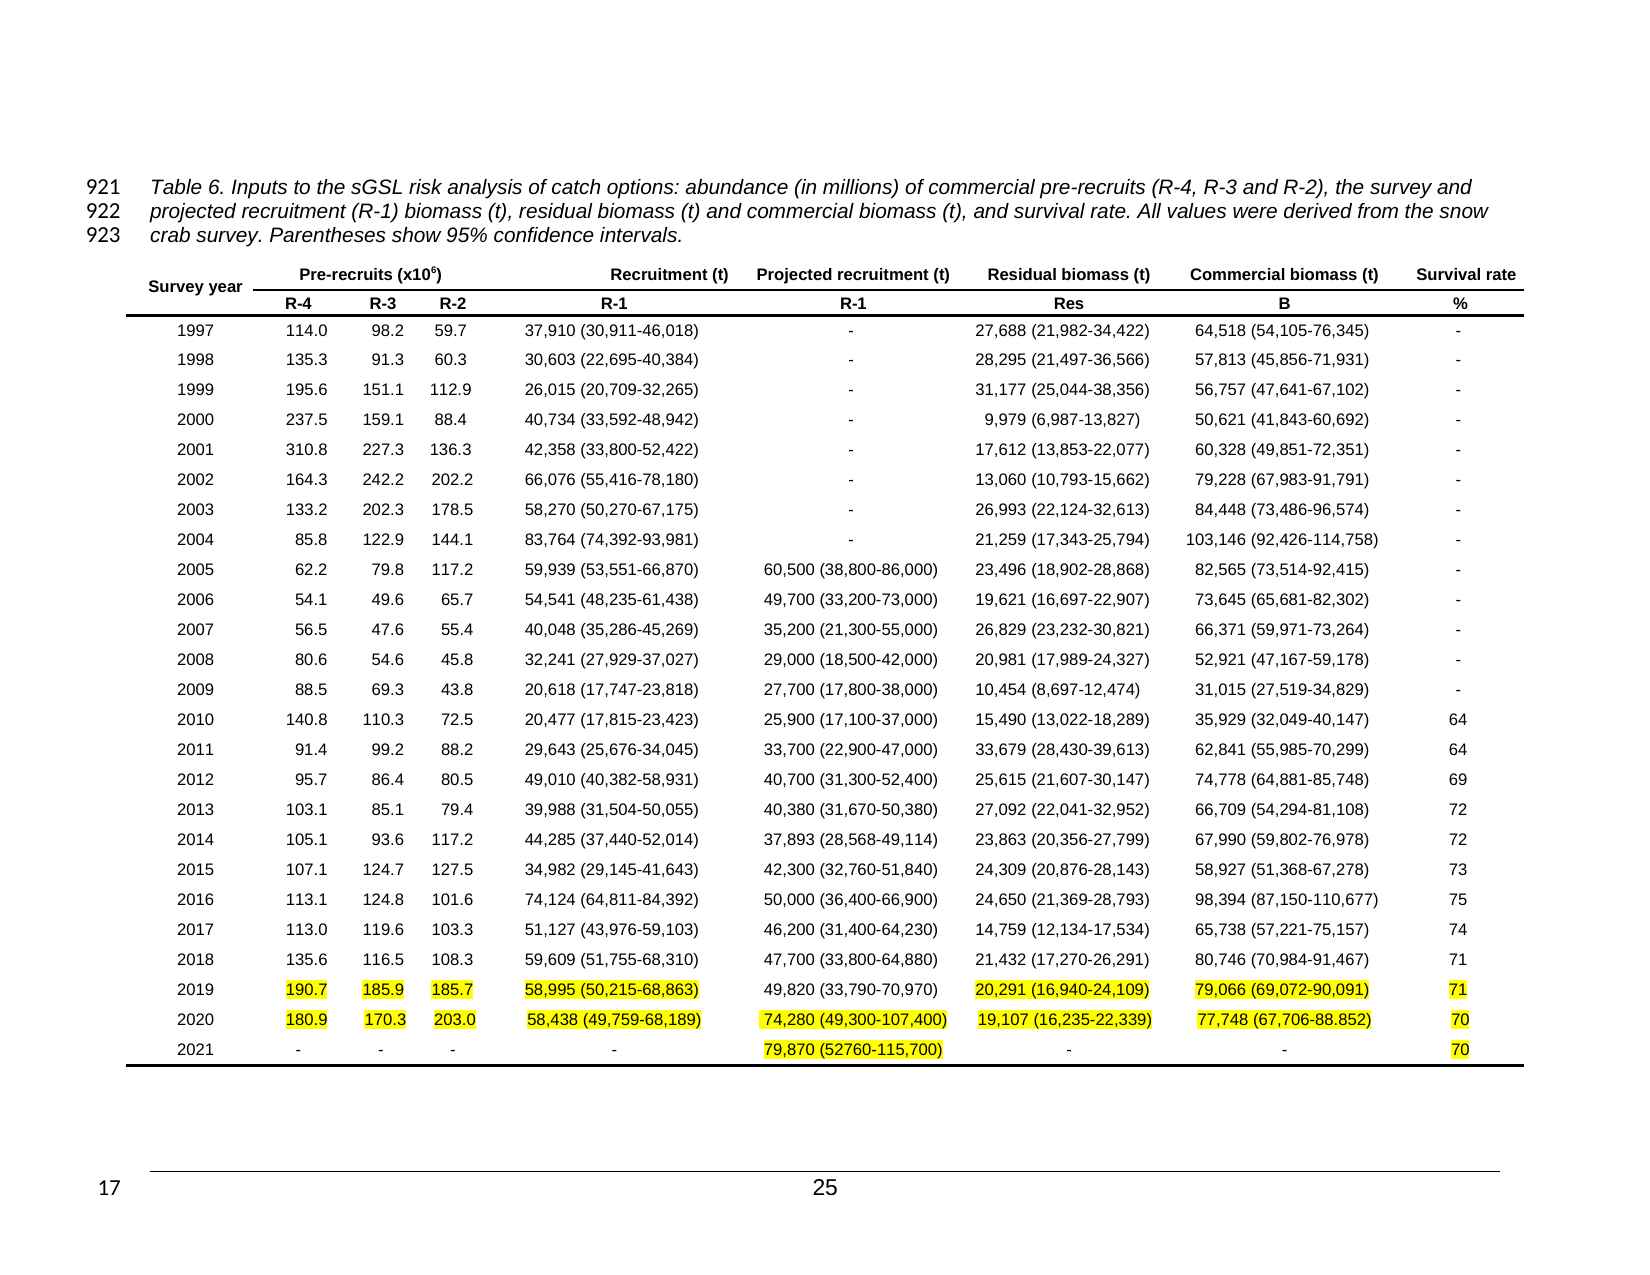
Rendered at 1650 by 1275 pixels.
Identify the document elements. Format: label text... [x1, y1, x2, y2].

table_cell 114.0 [253, 317, 343, 344]
table_cell 62,841 (55,985-70,299) [1170, 734, 1394, 764]
table_cell 64 [1395, 704, 1521, 734]
table_cell 40,048 (35,286-45,269) [485, 614, 738, 644]
table_cell 74,778 (64,881-85,748) [1170, 764, 1394, 794]
table_cell 24,309 (20,876-28,143) [963, 854, 1169, 884]
table_cell 73 [1395, 854, 1521, 884]
table_cell 37,893 (28,568-49,114) [738, 824, 963, 854]
table_cell 34,982 (29,145-41,643) [485, 854, 738, 884]
table_cell 79.4 [416, 794, 485, 824]
table_cell 127.5 [416, 854, 485, 884]
table_cell 54,541 (48,235-61,438) [485, 584, 738, 614]
table_cell % [1397, 291, 1524, 314]
table_cell - [1395, 554, 1521, 584]
table_cell 60,328 (49,851-72,351) [1170, 434, 1394, 464]
table_cell 73,645 (65,681-82,302) [1170, 584, 1394, 614]
table_header Commercial biomass (t) [1172, 259, 1397, 289]
table_cell 242.2 [343, 464, 416, 494]
table_cell 310.8 [253, 434, 343, 464]
table_cell 2006 [126, 584, 253, 614]
table_cell 26,829 (23,232-30,821) [963, 614, 1169, 644]
table_cell 20,981 (17,989-24,327) [963, 644, 1169, 674]
table_cell 98,394 (87,150-110,677) [1170, 884, 1394, 914]
table_cell - [1395, 494, 1521, 524]
table_cell - [738, 434, 963, 464]
table_cell 59.7 [416, 317, 485, 344]
table_cell 62.2 [253, 554, 343, 584]
table_cell 91.3 [343, 344, 416, 374]
table_cell 25,615 (21,607-30,147) [963, 764, 1169, 794]
table_cell 37,910 (30,911-46,018) [485, 317, 738, 344]
table_cell - [1395, 404, 1521, 434]
table_cell 2004 [126, 524, 253, 554]
table_cell 2020 [126, 1004, 253, 1034]
table_cell 117.2 [416, 554, 485, 584]
table_cell 13,060 (10,793-15,662) [963, 464, 1169, 494]
table_cell 15,490 (13,022-18,289) [963, 704, 1169, 734]
table_cell 70 [1397, 1034, 1524, 1064]
table_header Pre-recruits (x106) [253, 259, 487, 289]
table_cell Res [966, 291, 1172, 314]
table_cell 79,228 (67,983-91,791) [1170, 464, 1394, 494]
table_cell 26,015 (20,709-32,265) [485, 374, 738, 404]
table_cell 72.5 [416, 704, 485, 734]
table_cell 170.3 [343, 1004, 418, 1034]
table_cell 85.1 [343, 794, 416, 824]
table_cell 88.5 [253, 674, 343, 704]
table_cell 124.7 [343, 854, 416, 884]
table_cell - [738, 524, 963, 554]
table_cell 203.0 [418, 1004, 487, 1034]
table_cell 80.5 [416, 764, 485, 794]
table_cell 2015 [126, 854, 253, 884]
table_cell 1998 [126, 344, 253, 374]
table_cell - [1395, 317, 1521, 344]
table_cell 40,700 (31,300-52,400) [738, 764, 963, 794]
table_cell 2010 [126, 704, 253, 734]
table_cell 54.1 [253, 584, 343, 614]
table_cell 83,764 (74,392-93,981) [485, 524, 738, 554]
table_header Residual biomass (t) [966, 259, 1172, 289]
table_cell 119.6 [343, 914, 416, 944]
table_cell 144.1 [416, 524, 485, 554]
table_cell 49,010 (40,382-58,931) [485, 764, 738, 794]
table_cell 135.6 [253, 944, 343, 974]
table_cell 59,939 (53,551-66,870) [485, 554, 738, 584]
table_cell 46,200 (31,400-64,230) [738, 914, 963, 944]
table_cell R-2 [418, 291, 487, 314]
table_cell 58,438 (49,759-68,189) [488, 1004, 741, 1034]
table_cell 74 [1395, 914, 1521, 944]
table_cell 54.6 [343, 644, 416, 674]
table_cell 2002 [126, 464, 253, 494]
table_cell 80.6 [253, 644, 343, 674]
table_cell 2016 [126, 884, 253, 914]
table_cell 66,371 (59,971-73,264) [1170, 614, 1394, 644]
table_cell 32,241 (27,929-37,027) [485, 644, 738, 674]
table_cell 80,746 (70,984-91,467) [1170, 944, 1394, 974]
table_cell - [1395, 524, 1521, 554]
table_cell 75 [1395, 884, 1521, 914]
table_cell 33,700 (22,900-47,000) [738, 734, 963, 764]
table_cell - [738, 344, 963, 374]
table_cell 86.4 [343, 764, 416, 794]
table_cell 71 [1395, 944, 1521, 974]
table_cell 47,700 (33,800-64,880) [738, 944, 963, 974]
table_cell 14,759 (12,134-17,534) [963, 914, 1169, 944]
table_cell 21,259 (17,343-25,794) [963, 524, 1169, 554]
table_cell 124.8 [343, 884, 416, 914]
table_cell 47.6 [343, 614, 416, 644]
table_cell 79.8 [343, 554, 416, 584]
table_cell 44,285 (37,440-52,014) [485, 824, 738, 854]
table_cell 19,107 (16,235-22,339) [966, 1004, 1172, 1034]
table_cell R-1 [741, 291, 966, 314]
table_cell - [1172, 1034, 1397, 1064]
table_cell - [738, 494, 963, 524]
table_cell 57,813 (45,856-71,931) [1170, 344, 1394, 374]
table_cell 65,738 (57,221-75,157) [1170, 914, 1394, 944]
table_cell 99.2 [343, 734, 416, 764]
table_cell 180.9 [253, 1004, 343, 1034]
table_cell 72 [1395, 824, 1521, 854]
table_cell 35,929 (32,049-40,147) [1170, 704, 1394, 734]
table_cell 60,500 (38,800-86,000) [738, 554, 963, 584]
table_cell 108.3 [416, 944, 485, 974]
table_cell 40,380 (31,670-50,380) [738, 794, 963, 824]
table_cell 67,990 (59,802-76,978) [1170, 824, 1394, 854]
table_cell 103.3 [416, 914, 485, 944]
table_cell - [1395, 344, 1521, 374]
text Table 6. Inputs to the sGSL risk analysis of catch options: abundance (in millions) of commercial pre-recruits (R-4, R-3 and R-2), the survey and projected recruitment (R-1) biomass (t), residual biomass (t) and commercial biomass (t), and survival rate. All values were derived from the snow crab survey. Parentheses show 95% confidence intervals. [150, 175, 1500, 247]
table_cell 59,609 (51,755-68,310) [485, 944, 738, 974]
table_cell 185.9 [343, 974, 416, 1004]
table_cell 69.3 [343, 674, 416, 704]
table_cell 136.3 [416, 434, 485, 464]
table_header Projected recruitment (t) [741, 259, 966, 289]
table_cell 85.8 [253, 524, 343, 554]
table_cell 66,076 (55,416-78,180) [485, 464, 738, 494]
table_cell 58,927 (51,368-67,278) [1170, 854, 1394, 884]
table_cell 105.1 [253, 824, 343, 854]
table_cell 79,870 (52760-115,700) [741, 1034, 966, 1064]
table_cell 202.3 [343, 494, 416, 524]
table_cell 113.1 [253, 884, 343, 914]
table_header Survival rate [1397, 259, 1524, 289]
table_cell 39,988 (31,504-50,055) [485, 794, 738, 824]
table_cell 103.1 [253, 794, 343, 824]
table_cell 135.3 [253, 344, 343, 374]
table_cell 30,603 (22,695-40,384) [485, 344, 738, 374]
table_cell 20,618 (17,747-23,818) [485, 674, 738, 704]
table_cell 79,066 (69,072-90,091) [1170, 974, 1394, 1004]
table_cell 58,995 (50,215-68,863) [485, 974, 738, 1004]
table_cell 10,454 (8,697-12,474) [963, 674, 1169, 704]
table_cell 2003 [126, 494, 253, 524]
table_cell 140.8 [253, 704, 343, 734]
table_cell 107.1 [253, 854, 343, 884]
table_cell 45.8 [416, 644, 485, 674]
table_cell 42,358 (33,800-52,422) [485, 434, 738, 464]
table_cell 50,621 (41,843-60,692) [1170, 404, 1394, 434]
table_cell 74,124 (64,811-84,392) [485, 884, 738, 914]
table_cell 49.6 [343, 584, 416, 614]
table_cell 27,092 (22,041-32,952) [963, 794, 1169, 824]
table_cell 2021 [126, 1034, 253, 1064]
table_cell 65.7 [416, 584, 485, 614]
table_cell - [1395, 614, 1521, 644]
table_cell 91.4 [253, 734, 343, 764]
table_cell 185.7 [416, 974, 485, 1004]
table_cell - [1395, 464, 1521, 494]
table_cell 2011 [126, 734, 253, 764]
table_cell 122.9 [343, 524, 416, 554]
table_cell 2018 [126, 944, 253, 974]
table_cell 98.2 [343, 317, 416, 344]
table_cell 33,679 (28,430-39,613) [963, 734, 1169, 764]
table_cell 66,709 (54,294-81,108) [1170, 794, 1394, 824]
table_cell 237.5 [253, 404, 343, 434]
table_cell 25,900 (17,100-37,000) [738, 704, 963, 734]
table_cell - [1395, 644, 1521, 674]
table_cell 178.5 [416, 494, 485, 524]
table_cell 72 [1395, 794, 1521, 824]
table_cell 113.0 [253, 914, 343, 944]
table_cell - [343, 1034, 418, 1064]
table_cell 24,650 (21,369-28,793) [963, 884, 1169, 914]
table_cell 227.3 [343, 434, 416, 464]
table_cell 2007 [126, 614, 253, 644]
table_cell 74,280 (49,300-107,400) [741, 1004, 966, 1034]
table_cell 112.9 [416, 374, 485, 404]
table_cell - [418, 1034, 487, 1064]
table_cell 19,621 (16,697-22,907) [963, 584, 1169, 614]
table_cell 95.7 [253, 764, 343, 794]
table_cell 35,200 (21,300-55,000) [738, 614, 963, 644]
table_cell B [1172, 291, 1397, 314]
table_cell 27,688 (21,982-34,422) [963, 317, 1169, 344]
table_cell R-3 [343, 291, 418, 314]
table_cell 164.3 [253, 464, 343, 494]
table_header Survey year [126, 259, 253, 314]
table_cell 60.3 [416, 344, 485, 374]
table_cell 2019 [126, 974, 253, 1004]
table_cell 82,565 (73,514-92,415) [1170, 554, 1394, 584]
table_cell 1999 [126, 374, 253, 404]
table_cell 84,448 (73,486-96,574) [1170, 494, 1394, 524]
table_cell 52,921 (47,167-59,178) [1170, 644, 1394, 674]
table_cell 20,477 (17,815-23,423) [485, 704, 738, 734]
table_cell 2005 [126, 554, 253, 584]
table_cell 88.2 [416, 734, 485, 764]
table_cell 26,993 (22,124-32,613) [963, 494, 1169, 524]
table_cell - [738, 464, 963, 494]
table_cell 27,700 (17,800-38,000) [738, 674, 963, 704]
table_cell 51,127 (43,976-59,103) [485, 914, 738, 944]
table_cell R-1 [488, 291, 741, 314]
table_cell - [966, 1034, 1172, 1064]
table_cell 77,748 (67,706-88.852) [1172, 1004, 1397, 1034]
table_cell 151.1 [343, 374, 416, 404]
table_cell 64,518 (54,105-76,345) [1170, 317, 1394, 344]
table_cell 2017 [126, 914, 253, 944]
table_cell 88.4 [416, 404, 485, 434]
table_cell 55.4 [416, 614, 485, 644]
table_cell - [738, 317, 963, 344]
table_header Recruitment (t) [488, 259, 741, 289]
table_cell - [738, 374, 963, 404]
table_cell 2013 [126, 794, 253, 824]
table_cell 43.8 [416, 674, 485, 704]
table_cell 69 [1395, 764, 1521, 794]
table_cell 28,295 (21,497-36,566) [963, 344, 1169, 374]
table_cell 50,000 (36,400-66,900) [738, 884, 963, 914]
table_cell 56,757 (47,641-67,102) [1170, 374, 1394, 404]
table_cell 9,979 (6,987-13,827) [963, 404, 1169, 434]
table_cell 42,300 (32,760-51,840) [738, 854, 963, 884]
table_cell 56.5 [253, 614, 343, 644]
table_cell 2001 [126, 434, 253, 464]
table_cell 110.3 [343, 704, 416, 734]
table_cell 70 [1397, 1004, 1524, 1034]
table_cell 195.6 [253, 374, 343, 404]
table_cell 2008 [126, 644, 253, 674]
table_cell 23,863 (20,356-27,799) [963, 824, 1169, 854]
table_cell 103,146 (92,426-114,758) [1170, 524, 1394, 554]
table_cell 101.6 [416, 884, 485, 914]
table_cell 2014 [126, 824, 253, 854]
table_cell 2009 [126, 674, 253, 704]
table_cell 2012 [126, 764, 253, 794]
table_cell 29,643 (25,676-34,045) [485, 734, 738, 764]
table_cell 20,291 (16,940-24,109) [963, 974, 1169, 1004]
table_cell 1997 [126, 317, 253, 344]
table_cell 133.2 [253, 494, 343, 524]
table_cell - [738, 404, 963, 434]
table_cell 2000 [126, 404, 253, 434]
table_cell 29,000 (18,500-42,000) [738, 644, 963, 674]
table_cell 17,612 (13,853-22,077) [963, 434, 1169, 464]
table_cell 116.5 [343, 944, 416, 974]
table_cell 71 [1395, 974, 1521, 1004]
table_cell 40,734 (33,592-48,942) [485, 404, 738, 434]
table_cell R-4 [253, 291, 343, 314]
table_cell - [1395, 374, 1521, 404]
table_cell 49,820 (33,790-70,970) [738, 974, 963, 1004]
table_cell 49,700 (33,200-73,000) [738, 584, 963, 614]
table_cell 190.7 [253, 974, 343, 1004]
table_cell - [1395, 674, 1521, 704]
table_cell 23,496 (18,902-28,868) [963, 554, 1169, 584]
table_cell 21,432 (17,270-26,291) [963, 944, 1169, 974]
table_cell 31,177 (25,044-38,356) [963, 374, 1169, 404]
table_cell 202.2 [416, 464, 485, 494]
table_cell 64 [1395, 734, 1521, 764]
table_cell - [253, 1034, 343, 1064]
table_cell 117.2 [416, 824, 485, 854]
table_cell 159.1 [343, 404, 416, 434]
table_cell - [1395, 584, 1521, 614]
table_cell 58,270 (50,270-67,175) [485, 494, 738, 524]
table_cell - [1395, 434, 1521, 464]
table_cell 31,015 (27,519-34,829) [1170, 674, 1394, 704]
table_cell - [488, 1034, 741, 1064]
table_cell 93.6 [343, 824, 416, 854]
